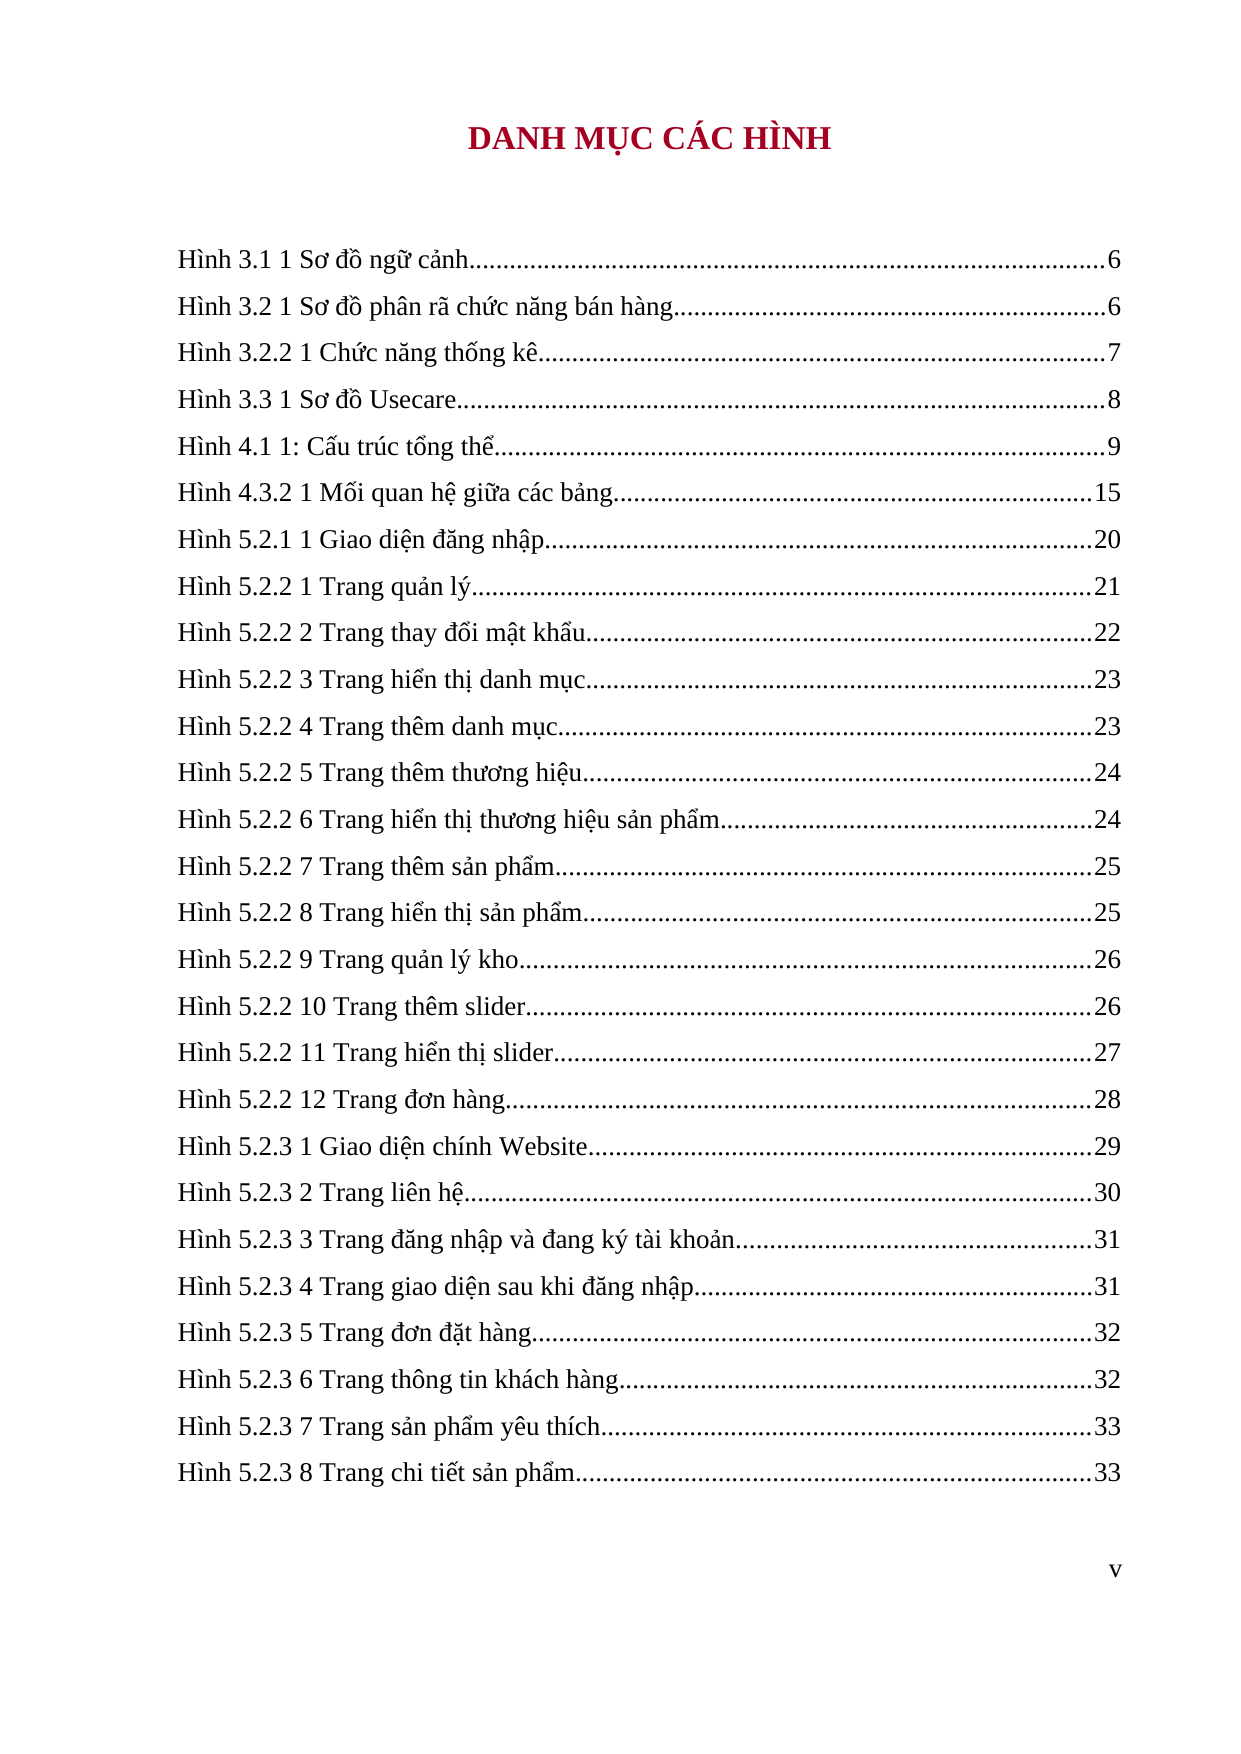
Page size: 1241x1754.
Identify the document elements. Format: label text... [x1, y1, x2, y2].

text Hình 3.3 1 Sơ đồ Usecare 8 [177, 383, 1122, 414]
text Hình 3.2.2 1 Chức năng thống kê 7 [177, 336, 1122, 368]
text Hình 5.2.3 7 Trang sản phẩm yêu thích 33 [177, 1410, 1122, 1441]
subtitle DANH MỤC CÁC HÌNH [177, 118, 1122, 156]
text Hình 5.2.2 8 Trang hiển thị sản phẩm 25 [177, 896, 1122, 928]
text Hình 5.2.2 6 Trang hiển thị thương hiệu sản phẩm 24 [177, 803, 1122, 834]
text Hình 5.2.3 2 Trang liên hệ 30 [177, 1176, 1122, 1208]
text Hình 5.2.2 1 Trang quản lý 21 [177, 570, 1122, 601]
text Hình 4.3.2 1 Mối quan hệ giữa các bảng. 15 [177, 476, 1122, 508]
text Hình 5.2.2 2 Trang thay đổi mật khẩu 22 [177, 616, 1122, 648]
text Hình 3.2 1 Sơ đồ phân rã chức năng bán hàng 6 [177, 290, 1122, 321]
text Hình 5.2.3 1 Giao diện chính Website 29 [177, 1130, 1122, 1161]
text Hình 5.2.2 3 Trang hiển thị danh mục 23 [177, 663, 1122, 694]
text Hình 5.2.3 8 Trang chi tiết sản phẩm 33 [177, 1456, 1122, 1488]
text Hình 5.2.2 4 Trang thêm danh mục 23 [177, 710, 1122, 741]
text Hình 5.2.2 11 Trang hiển thị slider 27 [177, 1036, 1122, 1068]
text Hình 5.2.2 7 Trang thêm sản phẩm 25 [177, 850, 1122, 881]
text Hình 5.2.3 5 Trang đơn đặt hàng 32 [177, 1316, 1122, 1348]
text Hình 3.1 1 Sơ đồ ngữ cảnh 6 [177, 243, 1122, 274]
text Hình 4.1 1: Cấu trúc tổng thể 9 [177, 430, 1122, 461]
text Hình 5.2.1 1 Giao diện đăng nhập 20 [177, 523, 1122, 554]
text Hình 5.2.3 6 Trang thông tin khách hàng 32 [177, 1363, 1122, 1394]
text Hình 5.2.2 5 Trang thêm thương hiệu 24 [177, 756, 1122, 788]
text Hình 5.2.3 4 Trang giao diện sau khi đăng nhập 31 [177, 1270, 1122, 1301]
text Hình 5.2.3 3 Trang đăng nhập và đang ký tài khoản 31 [177, 1223, 1122, 1254]
text Hình 5.2.2 12 Trang đơn hàng 28 [177, 1083, 1122, 1114]
text Hình 5.2.2 10 Trang thêm slider 26 [177, 990, 1122, 1021]
text Hình 5.2.2 9 Trang quản lý kho 26 [177, 943, 1122, 974]
